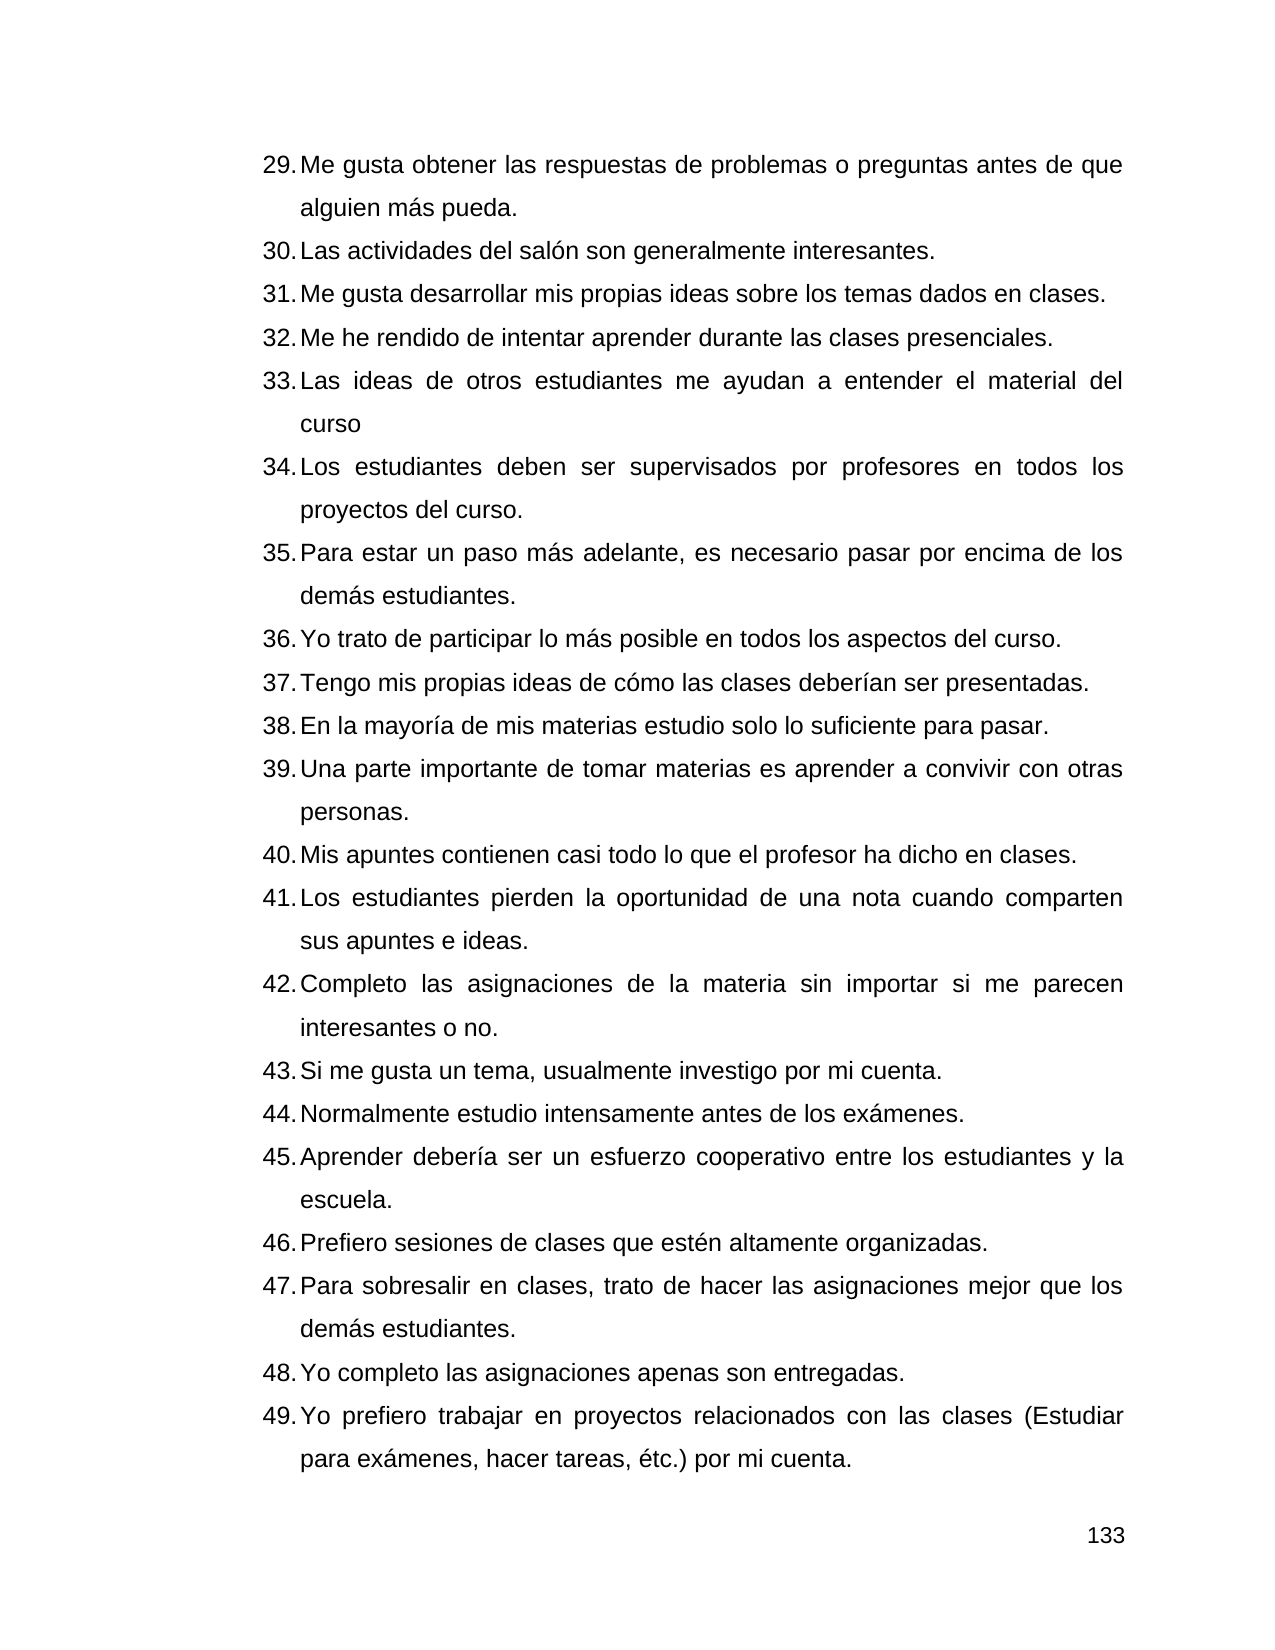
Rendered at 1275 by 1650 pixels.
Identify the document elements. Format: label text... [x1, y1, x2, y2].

list Me gusta obtener las respuestas de problemas o preguntas antes de que alguien más pueda. [262, 150, 1125, 222]
list Las actividades del salón son generalmente interesantes. [262, 236, 1125, 265]
list Me gusta desarrollar mis propias ideas sobre los temas dados en clases. [262, 279, 1125, 308]
list Normalmente estudio intensamente antes de los exámenes. [262, 1099, 1125, 1127]
list Los estudiantes deben ser supervisados por profesores en todos los proyectos del curso. [262, 452, 1125, 524]
list Yo trato de participar lo más posible en todos los aspectos del curso. [262, 624, 1125, 653]
list Para sobresalir en clases, trato de hacer las asignaciones mejor que los demás estudiantes. [262, 1271, 1125, 1343]
list Yo completo las asignaciones apenas son entregadas. [262, 1357, 1125, 1386]
list Yo prefiero trabajar en proyectos relacionados con las clases (Estudiar para exámenes, hacer tareas, étc.) por mi cuenta. [262, 1401, 1125, 1472]
list En la mayoría de mis materias estudio solo lo suficiente para pasar. [262, 711, 1125, 739]
list Tengo mis propias ideas de cómo las clases deberían ser presentadas. [262, 667, 1125, 696]
list Para estar un paso más adelante, es necesario pasar por encima de los demás estudiantes. [262, 538, 1125, 610]
list Me he rendido de intentar aprender durante las clases presenciales. [262, 322, 1125, 351]
list Completo las asignaciones de la materia sin importar si me parecen interesantes o no. [262, 969, 1125, 1041]
list Los estudiantes pierden la oportunidad de una nota cuando comparten sus apuntes e ideas. [262, 883, 1125, 955]
list Una parte importante de tomar materias es aprender a convivir con otras personas. [262, 754, 1125, 826]
list Las ideas de otros estudiantes me ayudan a entender el material del curso [262, 366, 1125, 437]
list Mis apuntes contienen casi todo lo que el profesor ha dicho en clases. [262, 840, 1125, 869]
list Si me gusta un tema, usualmente investigo por mi cuenta. [262, 1056, 1125, 1084]
list Aprender debería ser un esfuerzo cooperativo entre los estudiantes y la escuela. [262, 1142, 1125, 1214]
list Prefiero sesiones de clases que estén altamente organizadas. [262, 1228, 1125, 1257]
